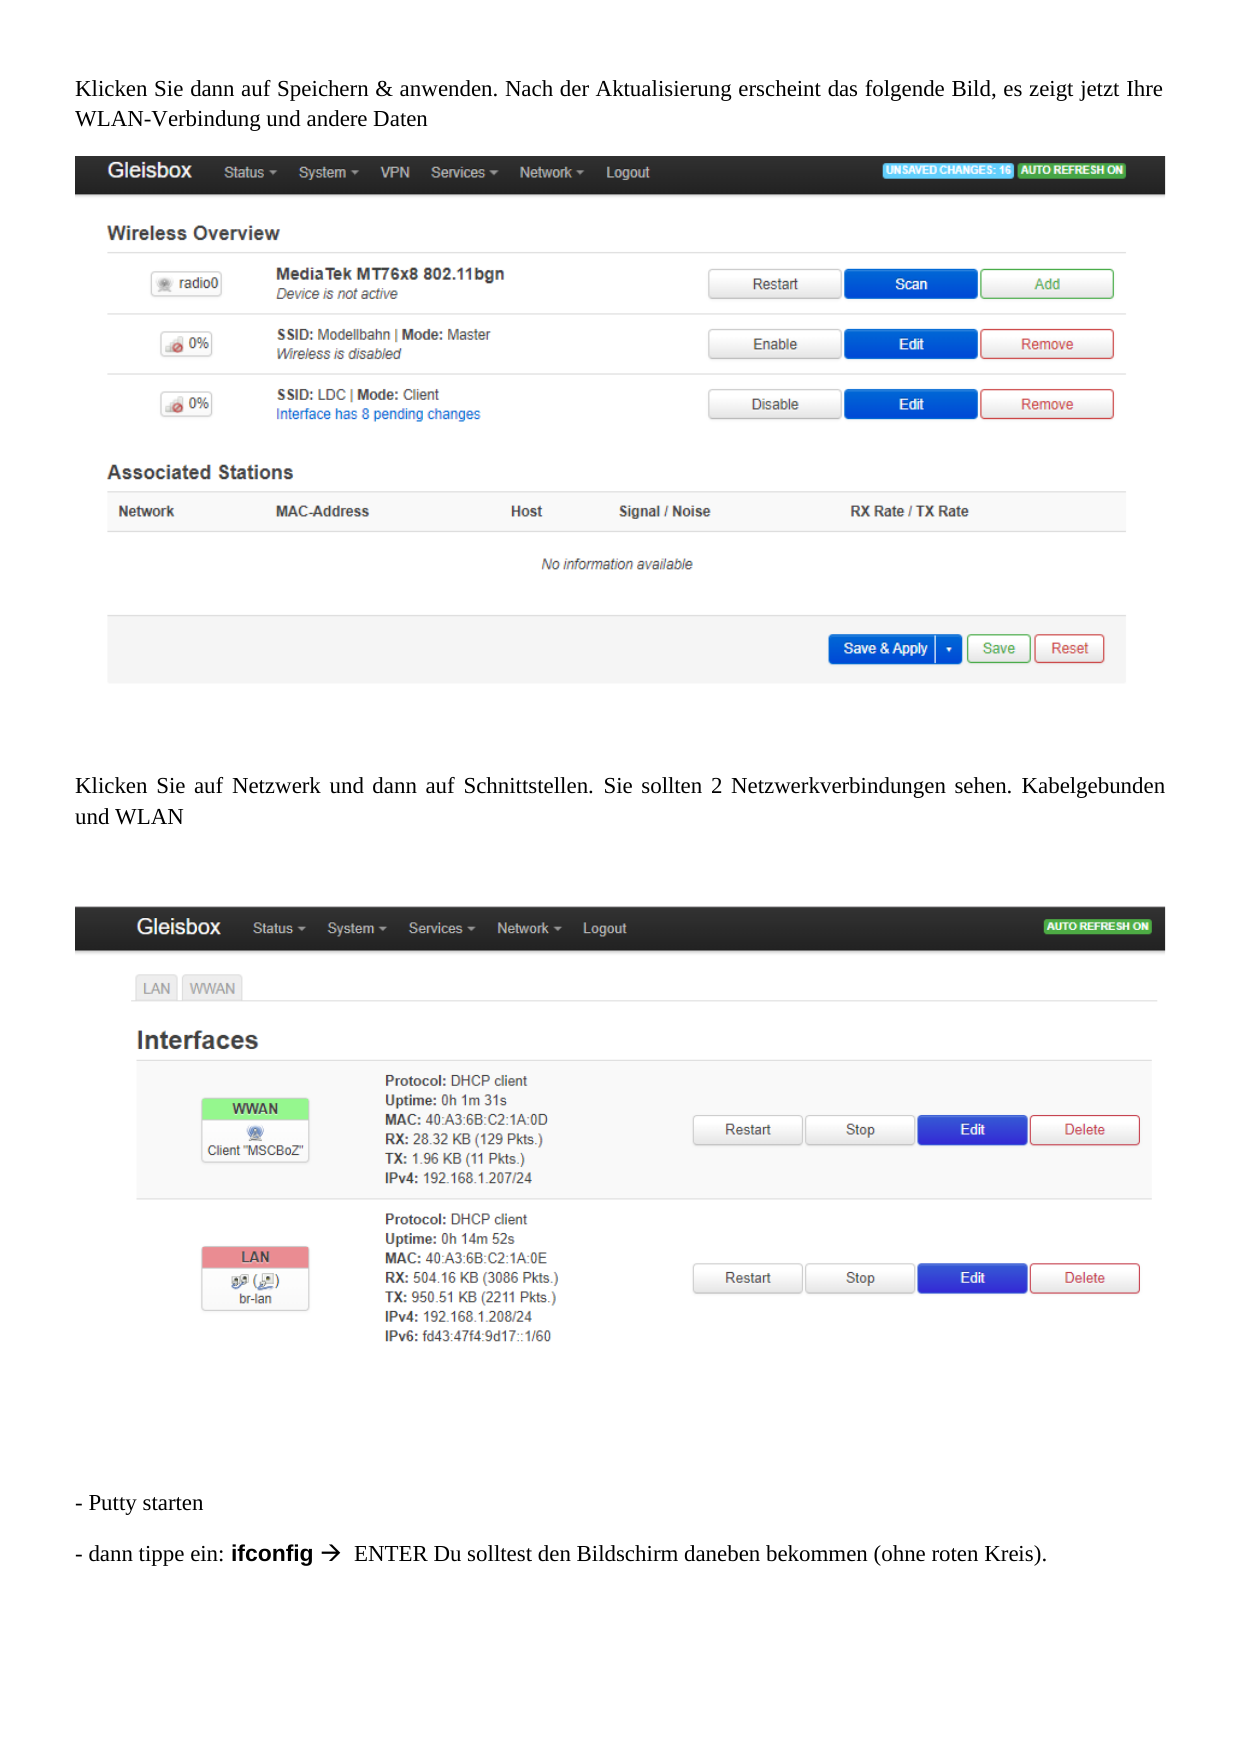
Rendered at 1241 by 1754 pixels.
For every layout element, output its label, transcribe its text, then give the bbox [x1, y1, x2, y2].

text Klicken Sie auf Netzwerk und dann auf Schnittstellen. Sie sollten 2 Netzwerkverbindungen sehen. Kabelgebunden und WLAN [75, 773, 1165, 829]
text - Putty starten [75, 1489, 1165, 1516]
text - dann tippe ein: ifconfig ENTER Du solltest den Bildschirm daneben bekommen (ohne roten Kreis). [75, 1540, 1165, 1567]
text Klicken Sie dann auf Speichern & anwenden. Nach der Aktualisierung erscheint das folgende Bild, es zeigt jetzt Ihre WLAN-Verbindung und andere Daten [75, 75, 1165, 132]
